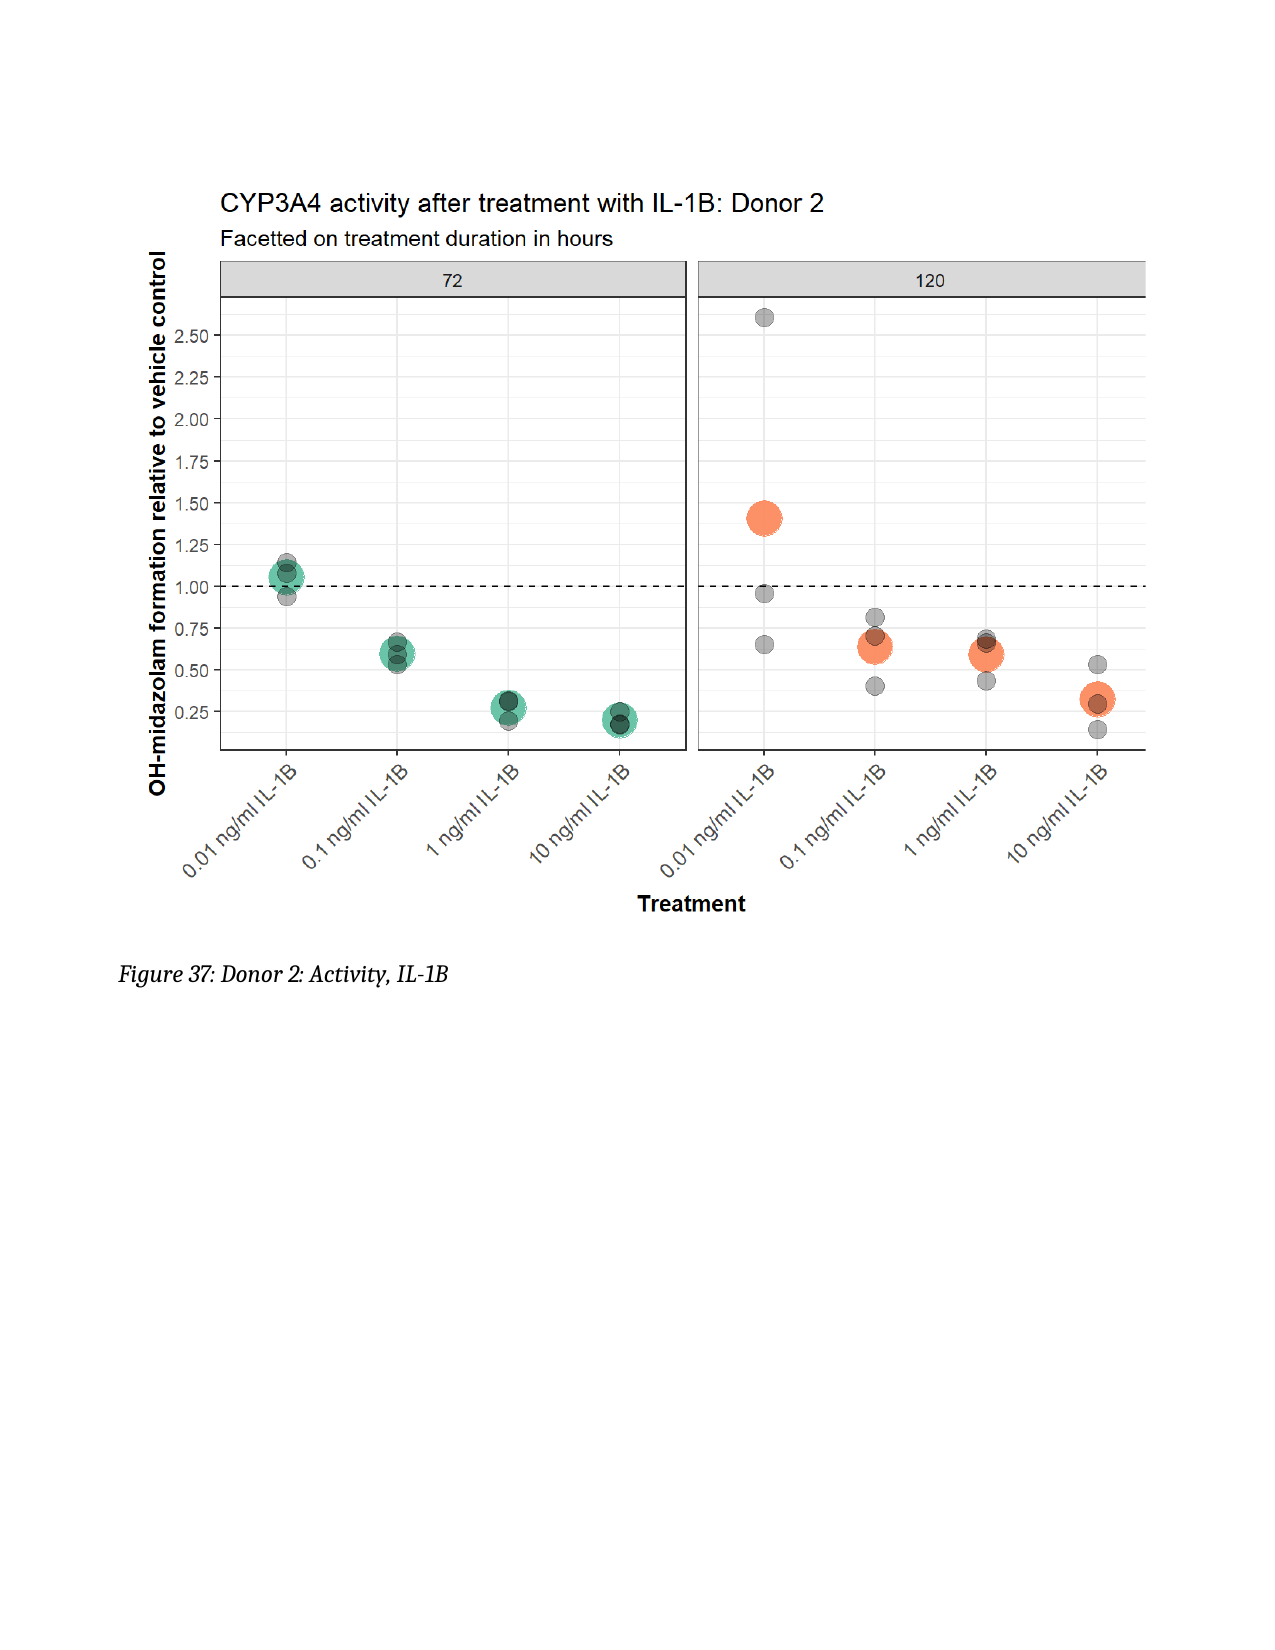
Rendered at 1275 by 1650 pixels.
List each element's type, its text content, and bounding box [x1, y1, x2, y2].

picture [137, 181, 1146, 922]
table_header Figure 37: Donor 2: Activity, IL-1B [107, 177, 1146, 1001]
